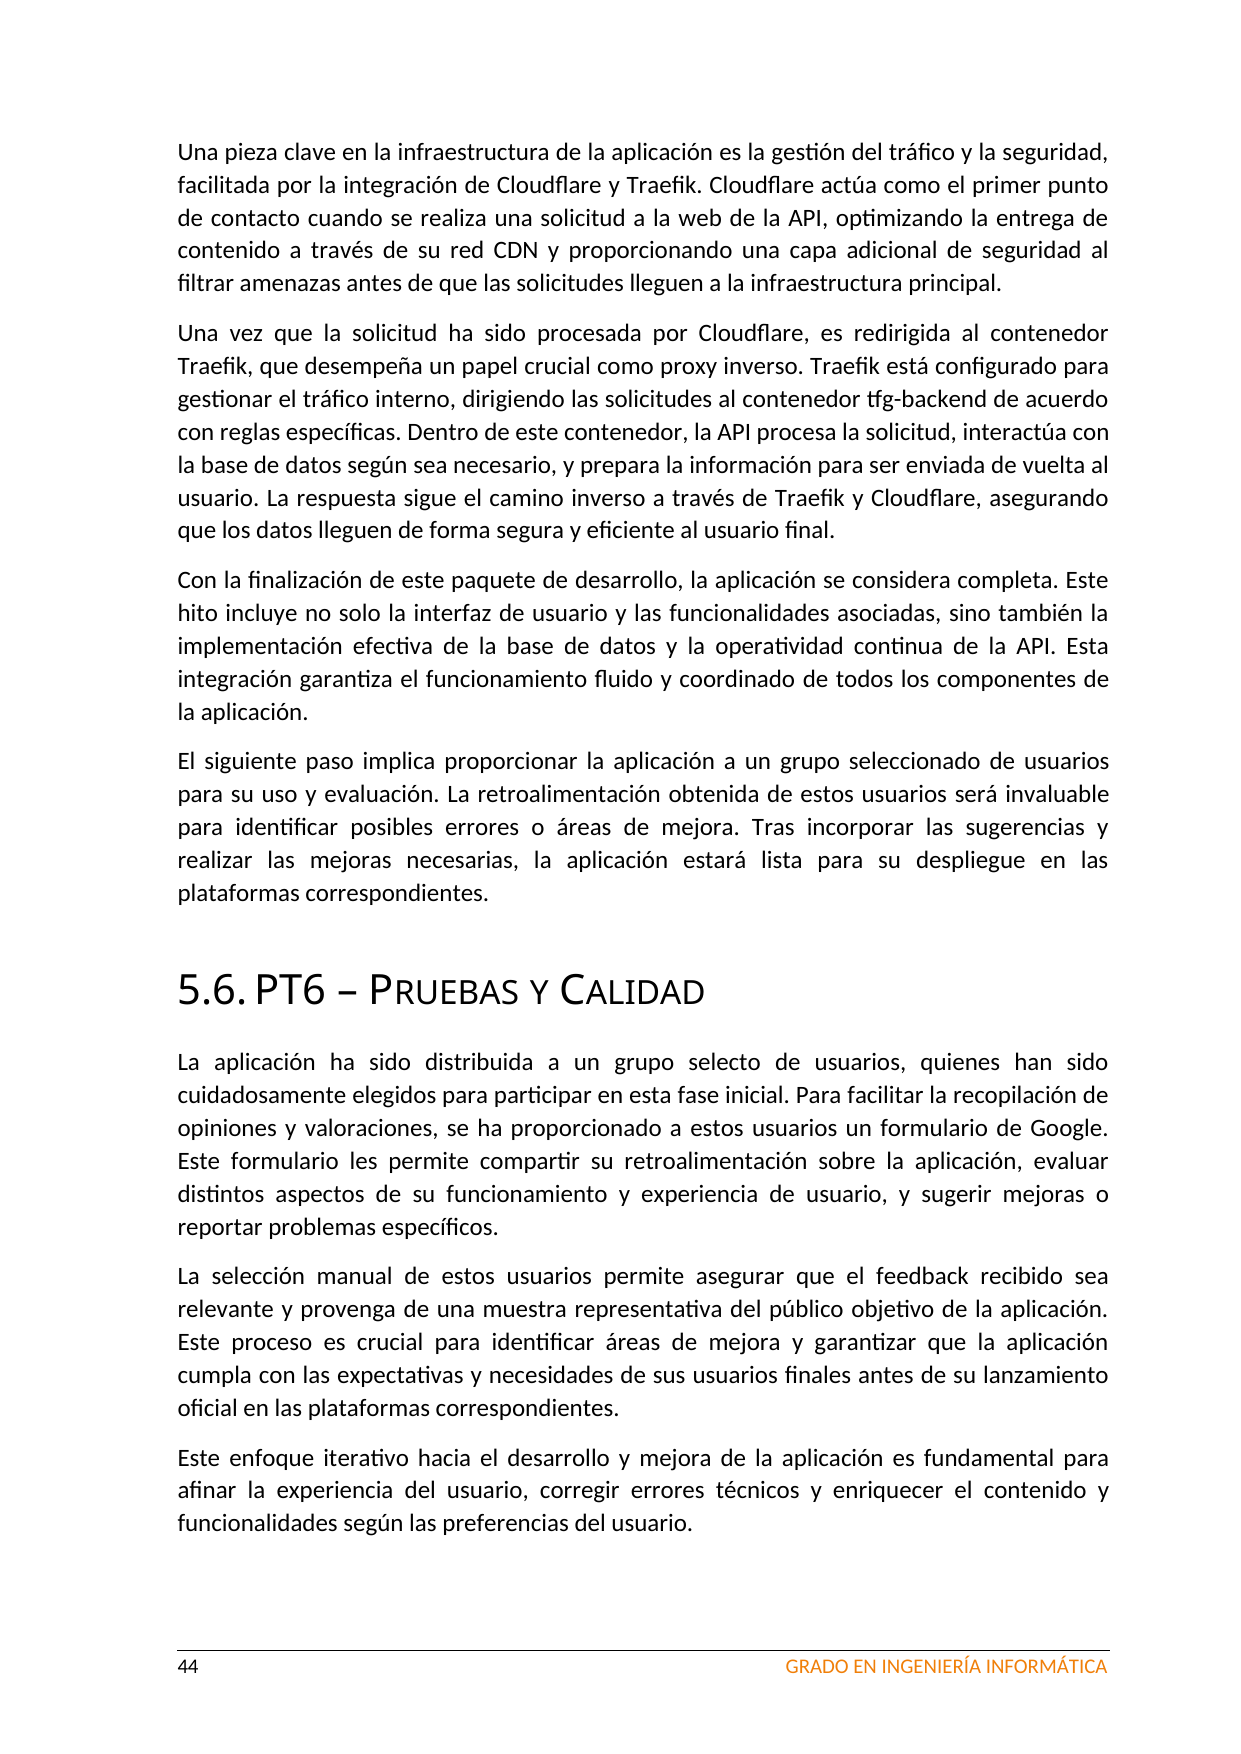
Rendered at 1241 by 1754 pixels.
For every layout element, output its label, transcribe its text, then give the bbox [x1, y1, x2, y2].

text Con la finalización de este paquete de desarrollo, la aplicación se considera completa. Este hito incluye no solo la interfaz de usuario y las funcionalidades asociadas, sino también la implementación efectiva de la base de datos y la operatividad continua de la API. Esta integración garantiza el funcionamiento fluido y coordinado de todos los componentes de la aplicación. [177, 564, 1110, 726]
text Una pieza clave en la infraestructura de la aplicación es la gestión del tráfico y la seguridad, facilitada por la integración de Cloudflare y Traefik. Cloudflare actúa como el primer punto de contacto cuando se realiza una solicitud a la web de la API, optimizando la entrega de contenido a través de su red CDN y proporcionando una capa adicional de seguridad al filtrar amenazas antes de que las solicitudes lleguen a la infraestructura principal. [177, 136, 1110, 298]
text Este enfoque iterativo hacia el desarrollo y mejora de la aplicación es fundamental para afinar la experiencia del usuario, corregir errores técnicos y enriquecer el contenido y funcionalidades según las preferencias del usuario. [177, 1442, 1110, 1538]
subtitle PT6 – Pruebas y Calidad [177, 960, 1110, 1017]
text Una vez que la solicitud ha sido procesada por Cloudflare, es redirigida al contenedor Traefik, que desempeña un papel crucial como proxy inverso. Traefik está configurado para gestionar el tráfico interno, dirigiendo las solicitudes al contenedor tfg-backend de acuerdo con reglas específicas. Dentro de este contenedor, la API procesa la solicitud, interactúa con la base de datos según sea necesario, y prepara la información para ser enviada de vuelta al usuario. La respuesta sigue el camino inverso a través de Traefik y Cloudflare, asegurando que los datos lleguen de forma segura y eficiente al usuario final. [177, 317, 1110, 545]
text El siguiente paso implica proporcionar la aplicación a un grupo seleccionado de usuarios para su uso y evaluación. La retroalimentación obtenida de estos usuarios será invaluable para identificar posibles errores o áreas de mejora. Tras incorporar las sugerencias y realizar las mejoras necesarias, la aplicación estará lista para su despliegue en las plataformas correspondientes. [177, 745, 1110, 908]
text La selección manual de estos usuarios permite asegurar que el feedback recibido sea relevante y provenga de una muestra representativa del público objetivo de la aplicación. Este proceso es crucial para identificar áreas de mejora y garantizar que la aplicación cumpla con las expectativas y necesidades de sus usuarios finales antes de su lanzamiento oficial en las plataformas correspondientes. [177, 1260, 1110, 1423]
text La aplicación ha sido distribuida a un grupo selecto de usuarios, quienes han sido cuidadosamente elegidos para participar en esta fase inicial. Para facilitar la recopilación de opiniones y valoraciones, se ha proporcionado a estos usuarios un formulario de Google. Este formulario les permite compartir su retroalimentación sobre la aplicación, evaluar distintos aspectos de su funcionamiento y experiencia de usuario, y sugerir mejoras o reportar problemas específicos. [177, 1046, 1110, 1241]
